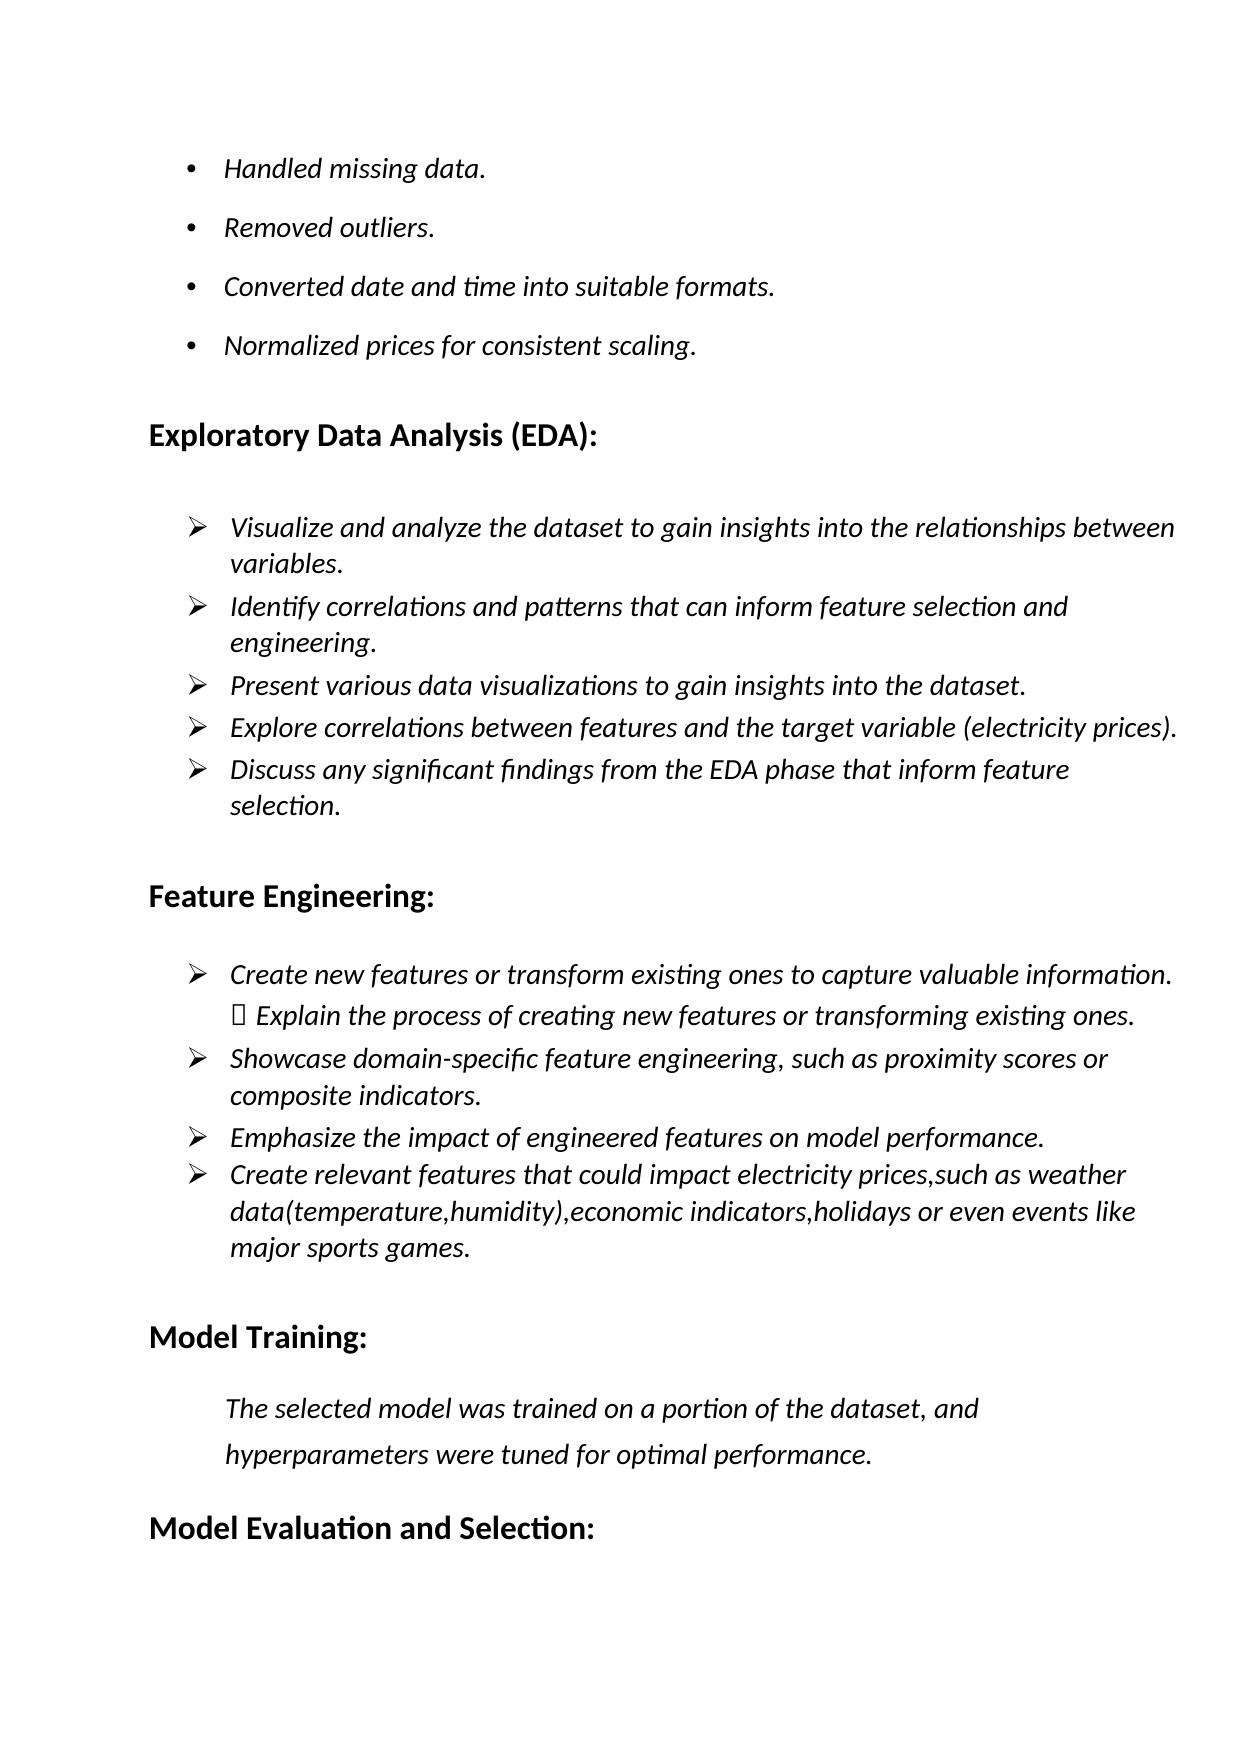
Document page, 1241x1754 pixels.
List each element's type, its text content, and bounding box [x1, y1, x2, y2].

list Discuss any significant findings from the EDA phase that inform feature selection. [186, 751, 1188, 823]
text The selected model was trained on a portion of the dataset, and hyperparameters were tuned for optimal performance. [225, 1391, 1188, 1473]
text Model Training: [148, 1316, 1189, 1357]
list Showcase domain-specific feature engineering, such as proximity scores or composite indicators. [186, 1040, 1188, 1112]
list Create new features or transform existing ones to capture valuable information.  Explain the process of creating new features or transforming existing ones. [186, 953, 1188, 1034]
list Visualize and analyze the dataset to gain insights into the relationships between variables. [186, 509, 1188, 581]
list Removed outliers. [186, 209, 1188, 244]
text Exploratory Data Analysis (EDA): [148, 414, 1189, 454]
list Create relevant features that could impact electricity prices,such as weather data(temperature,humidity),economic indicators,holidays or even events like major sports games. [186, 1156, 1188, 1265]
list Present various data visualizations to gain insights into the dataset. [186, 667, 1188, 702]
list Identify correlations and patterns that can inform feature selection and engineering. [186, 588, 1188, 660]
list Emphasize the impact of engineered features on model performance. [186, 1119, 1188, 1154]
text Feature Engineering: [148, 875, 1189, 916]
text Model Evaluation and Selection: [148, 1507, 1189, 1548]
list Normalized prices for consistent scaling. [186, 327, 1188, 362]
list Converted date and time into suitable formats. [186, 268, 1188, 303]
list Explore correlations between features and the target variable (electricity prices). [186, 709, 1188, 744]
list Handled missing data. [186, 150, 1188, 185]
